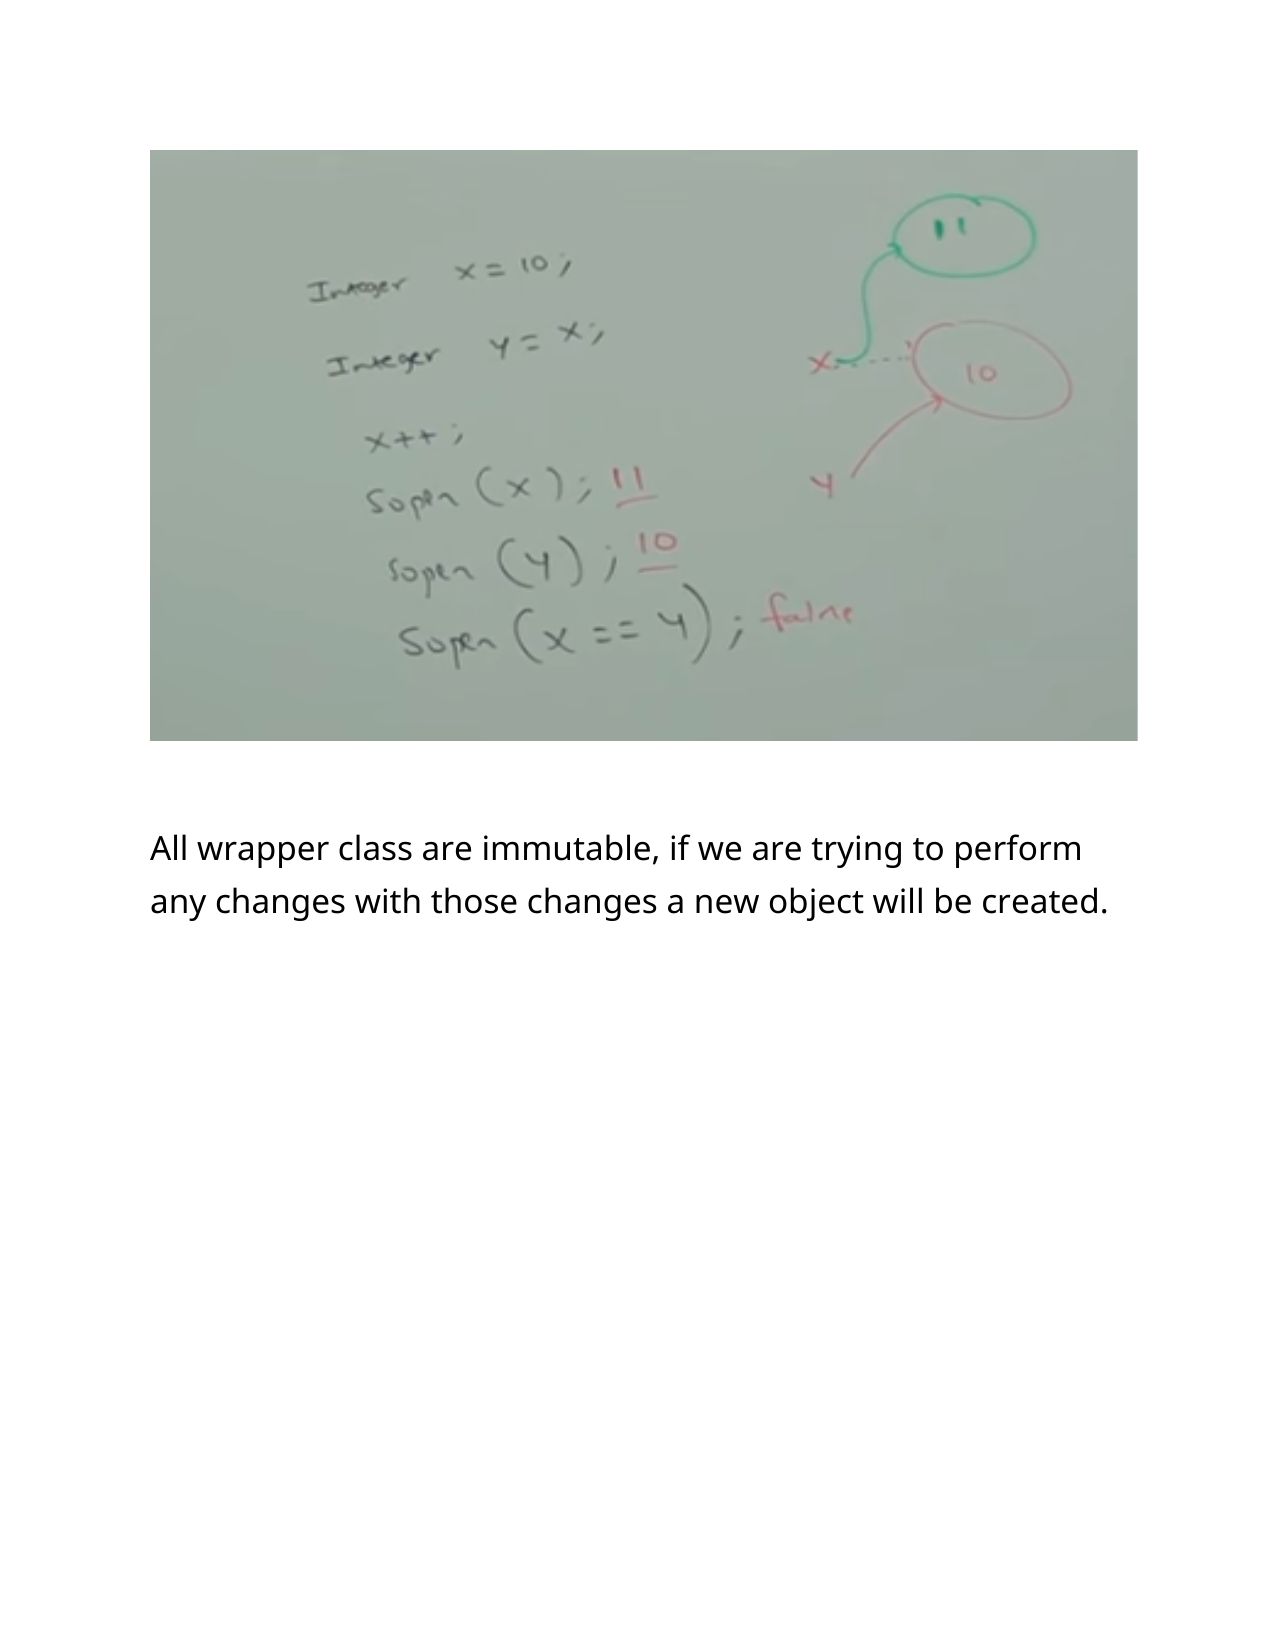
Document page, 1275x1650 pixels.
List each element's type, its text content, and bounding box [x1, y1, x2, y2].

picture [150, 150, 1138, 741]
text All wrapper class are immutable, if we are trying to perform any changes with those changes a new object will be created. [150, 825, 1125, 923]
